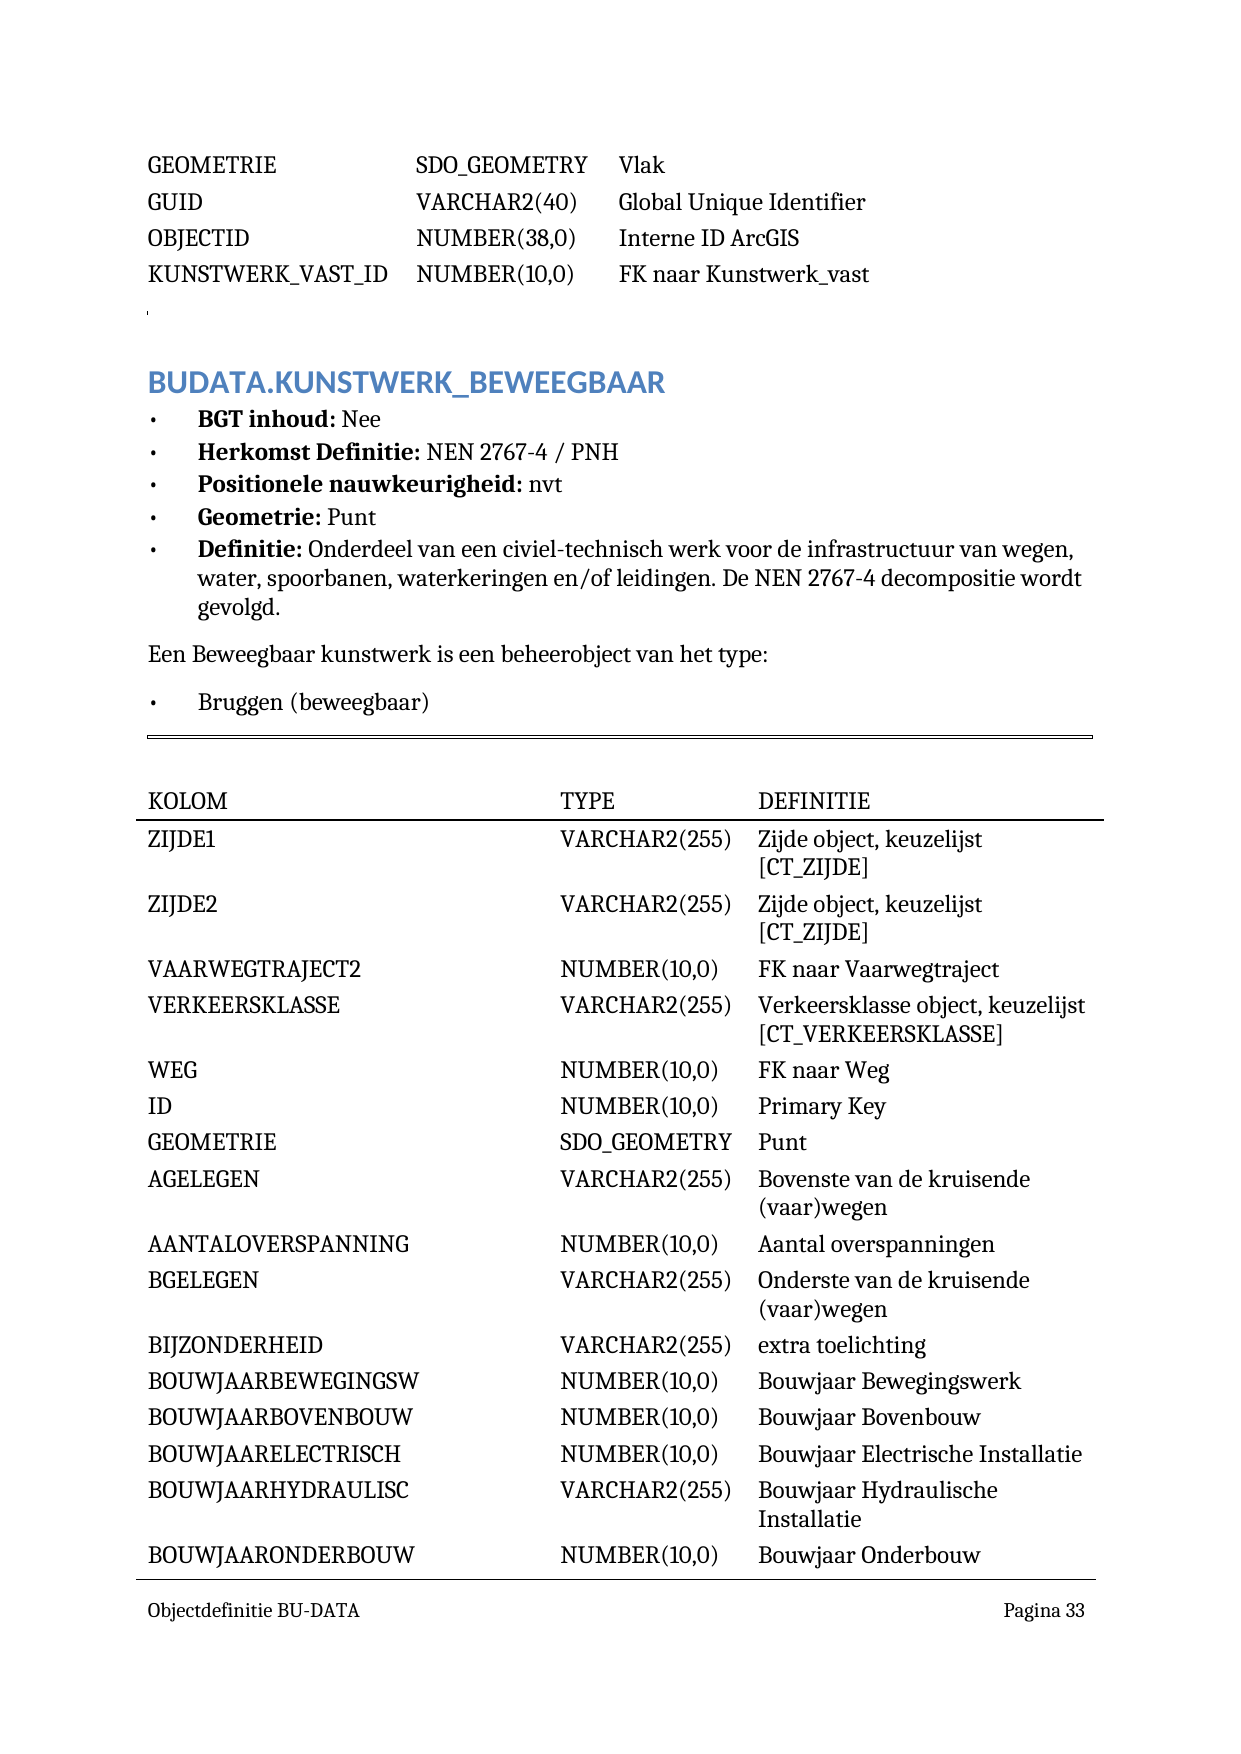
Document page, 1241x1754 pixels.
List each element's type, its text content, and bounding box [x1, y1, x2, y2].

list Definitie: Onderdeel van een civiel-technisch werk voor de infrastructuur van wegen, water, spoorbanen, waterkeringen en/of leidingen. De NEN 2767-4 decompositie wordt gevolgd. [148, 535, 1093, 622]
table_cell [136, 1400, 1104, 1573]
list BGT inhoud: Nee [148, 405, 1093, 434]
list Geometrie: Punt [148, 503, 1093, 532]
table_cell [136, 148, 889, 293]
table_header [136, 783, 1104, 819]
list Bruggen (beweegbaar) [148, 688, 1093, 717]
text Een Beweegbaar kunstwerk is een beheerobject van het type: [148, 640, 1093, 669]
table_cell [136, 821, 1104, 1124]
list Herkomst Definitie: NEN 2767-4 / PNH [148, 438, 1093, 467]
subtitle BUDATA.KUNSTWERK_BEWEEGBAAR [148, 361, 1093, 402]
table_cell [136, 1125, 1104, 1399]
list Positionele nauwkeurigheid: nvt [148, 470, 1093, 499]
